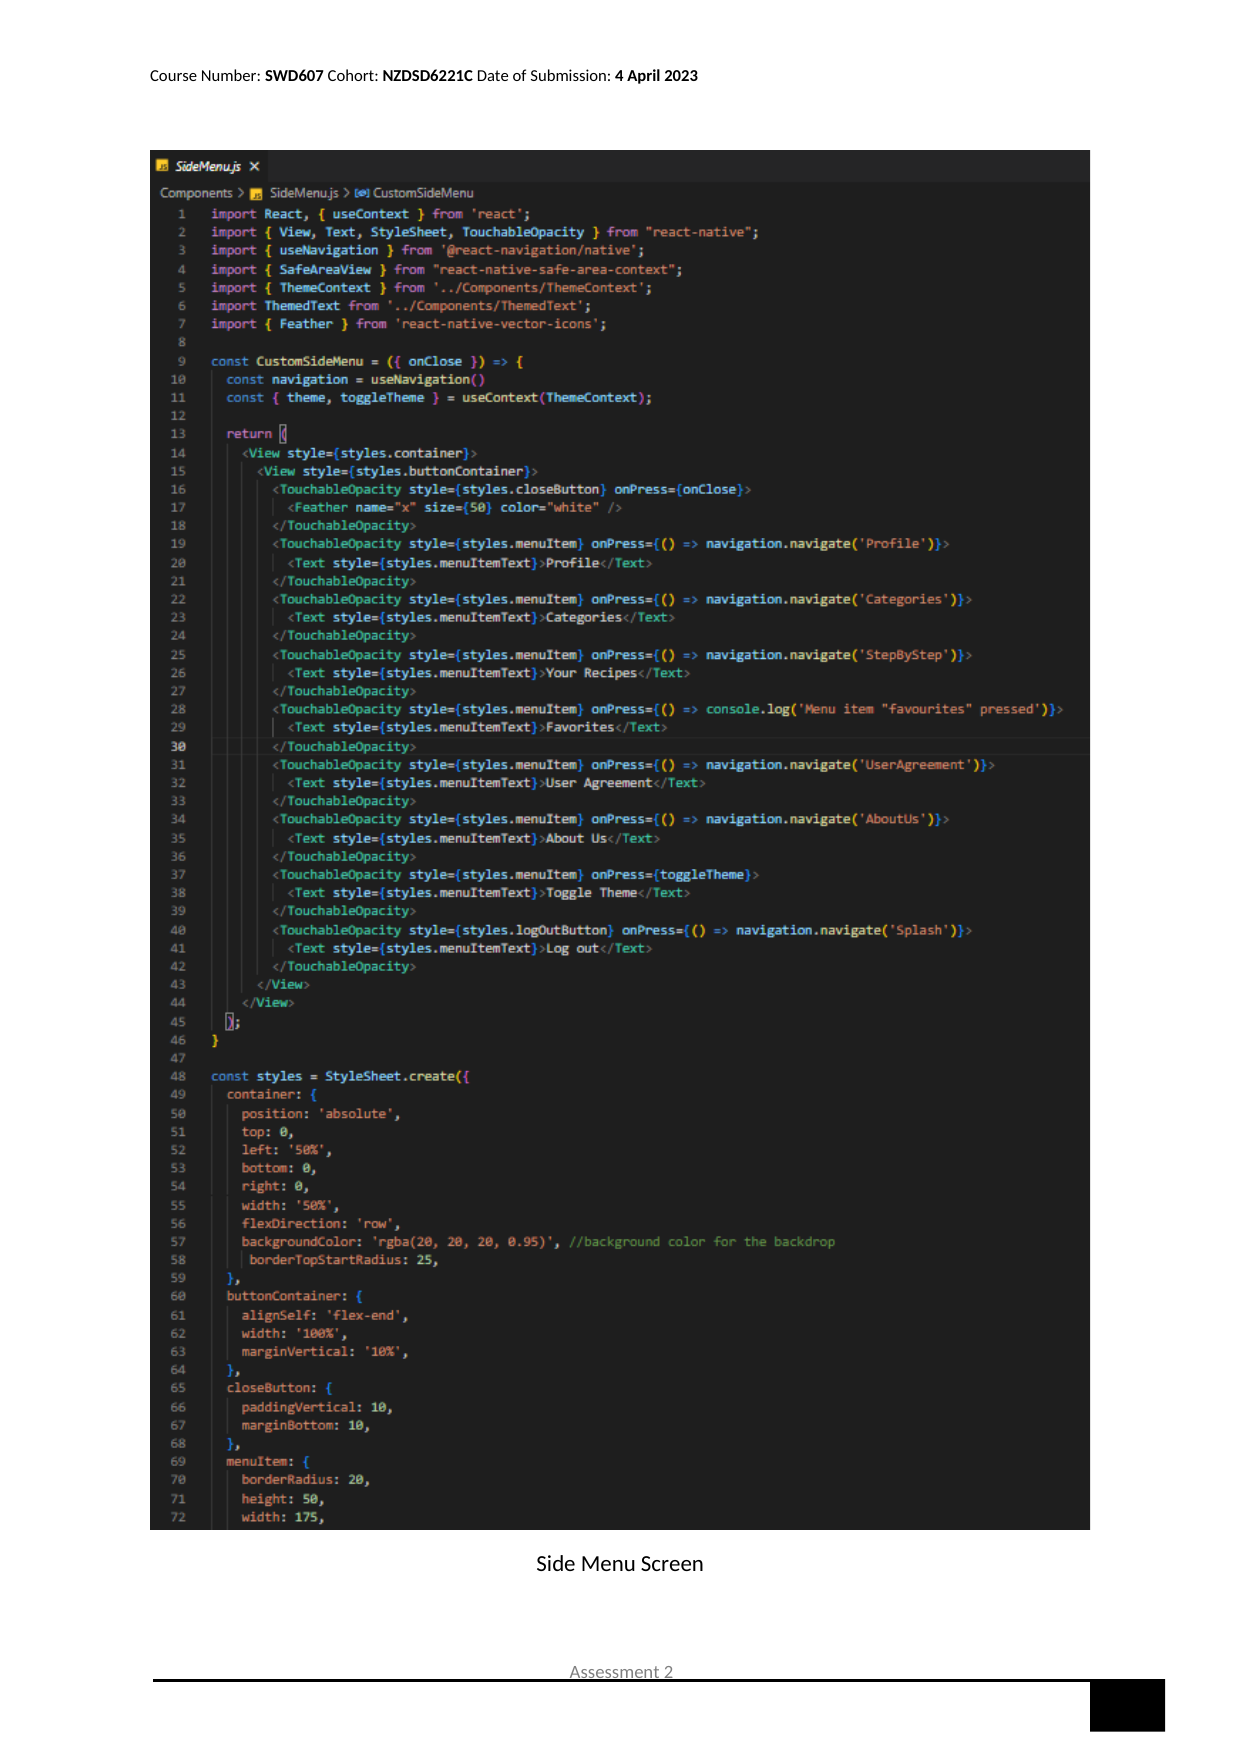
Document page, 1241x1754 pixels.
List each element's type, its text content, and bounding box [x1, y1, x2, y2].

text Side Menu Screen [150, 1549, 1090, 1577]
picture [150, 150, 1091, 1530]
